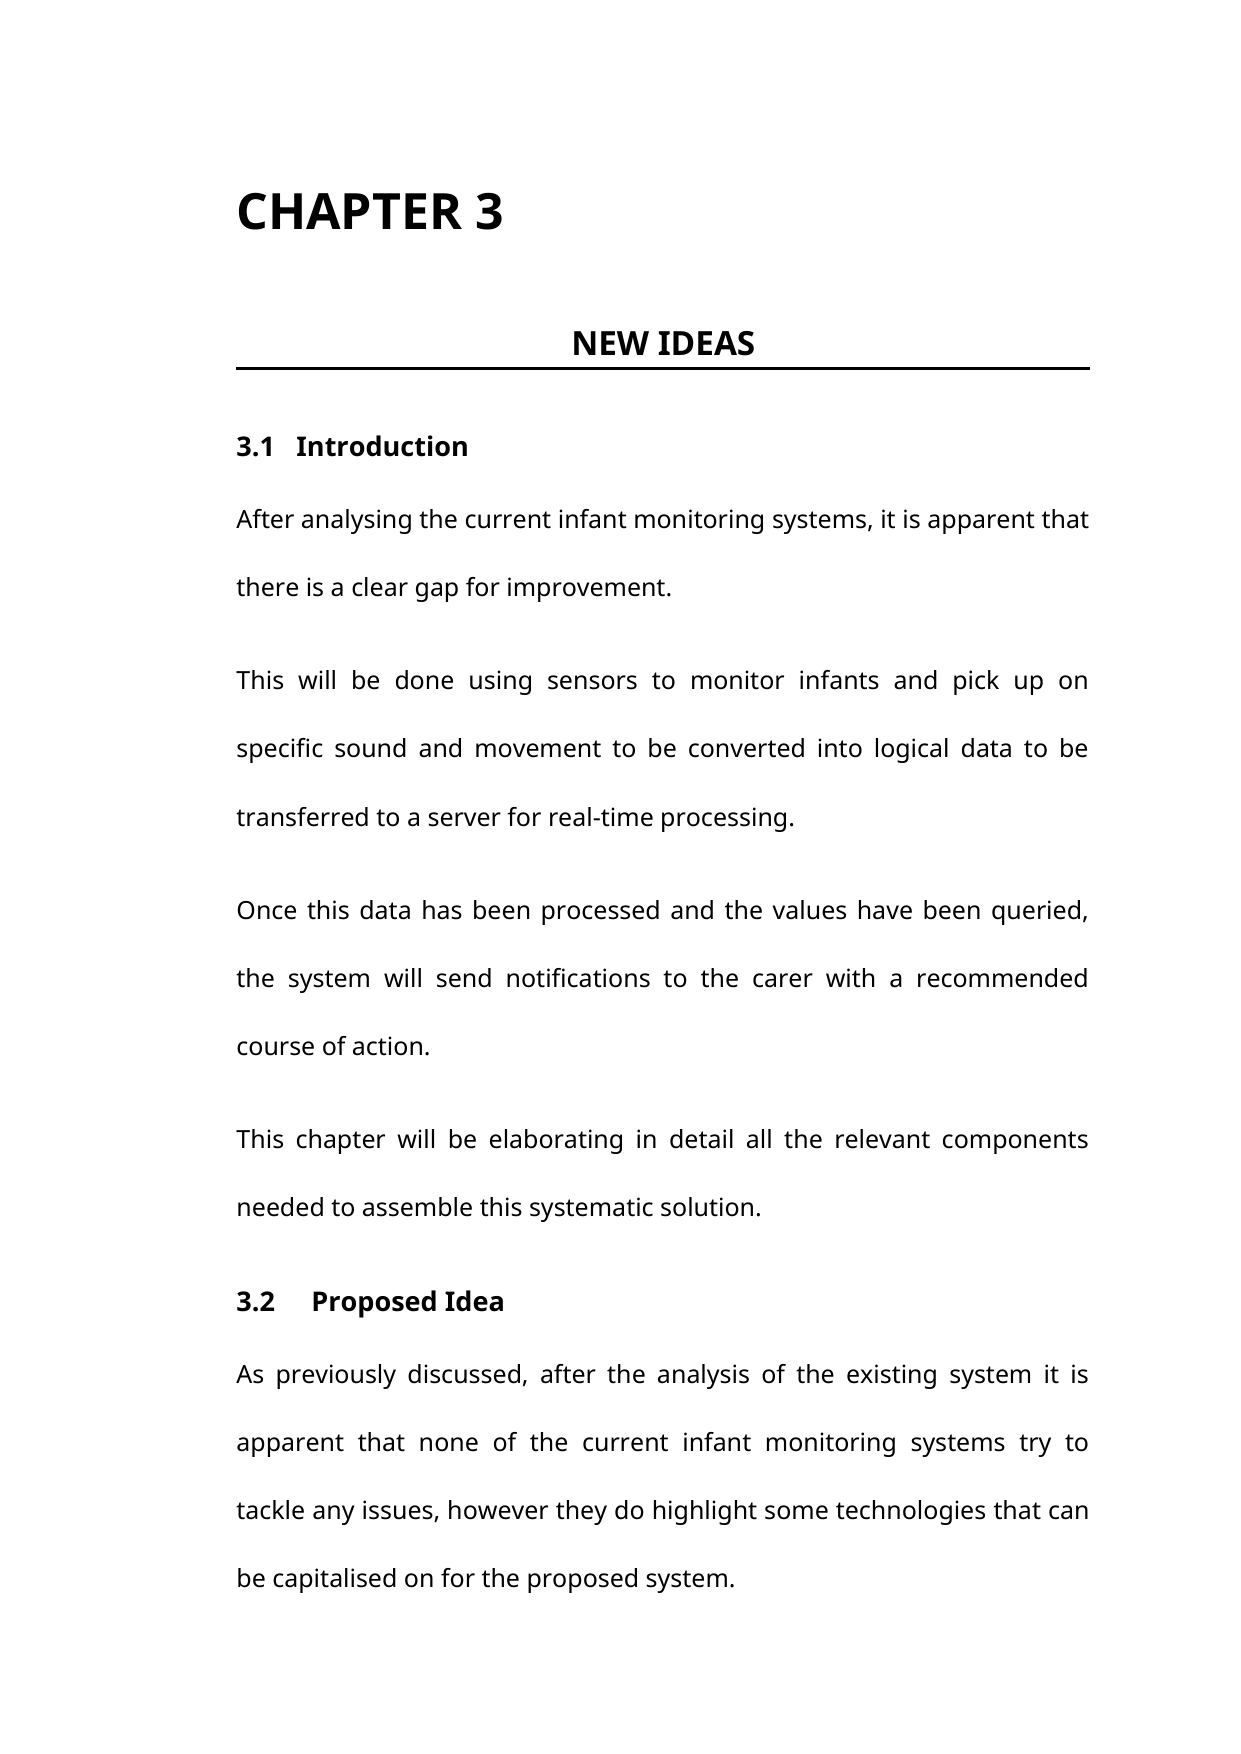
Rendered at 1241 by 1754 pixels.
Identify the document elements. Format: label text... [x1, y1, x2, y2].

text As previously discussed, after the analysis of the existing system it is apparent that none of the current infant monitoring systems try to tackle any issues, however they do highlight some technologies that can be capitalised on for the proposed system. [236, 1357, 1090, 1595]
text After analysing the current infant monitoring systems, it is apparent that there is a clear gap for improvement. [236, 502, 1090, 604]
subtitle Introduction [236, 428, 1090, 465]
text This chapter will be elaborating in detail all the relevant components needed to assemble this systematic solution. [236, 1122, 1090, 1224]
subtitle New Ideas [236, 319, 1090, 367]
subtitle Proposed Idea [236, 1283, 1090, 1320]
text Once this data has been processed and the values have been queried, the system will send notifications to the carer with a recommended course of action. [236, 892, 1090, 1063]
text This will be done using sensors to monitor infants and pick up on specific sound and movement to be converted into logical data to be transferred to a server for real-time processing. [236, 663, 1090, 833]
